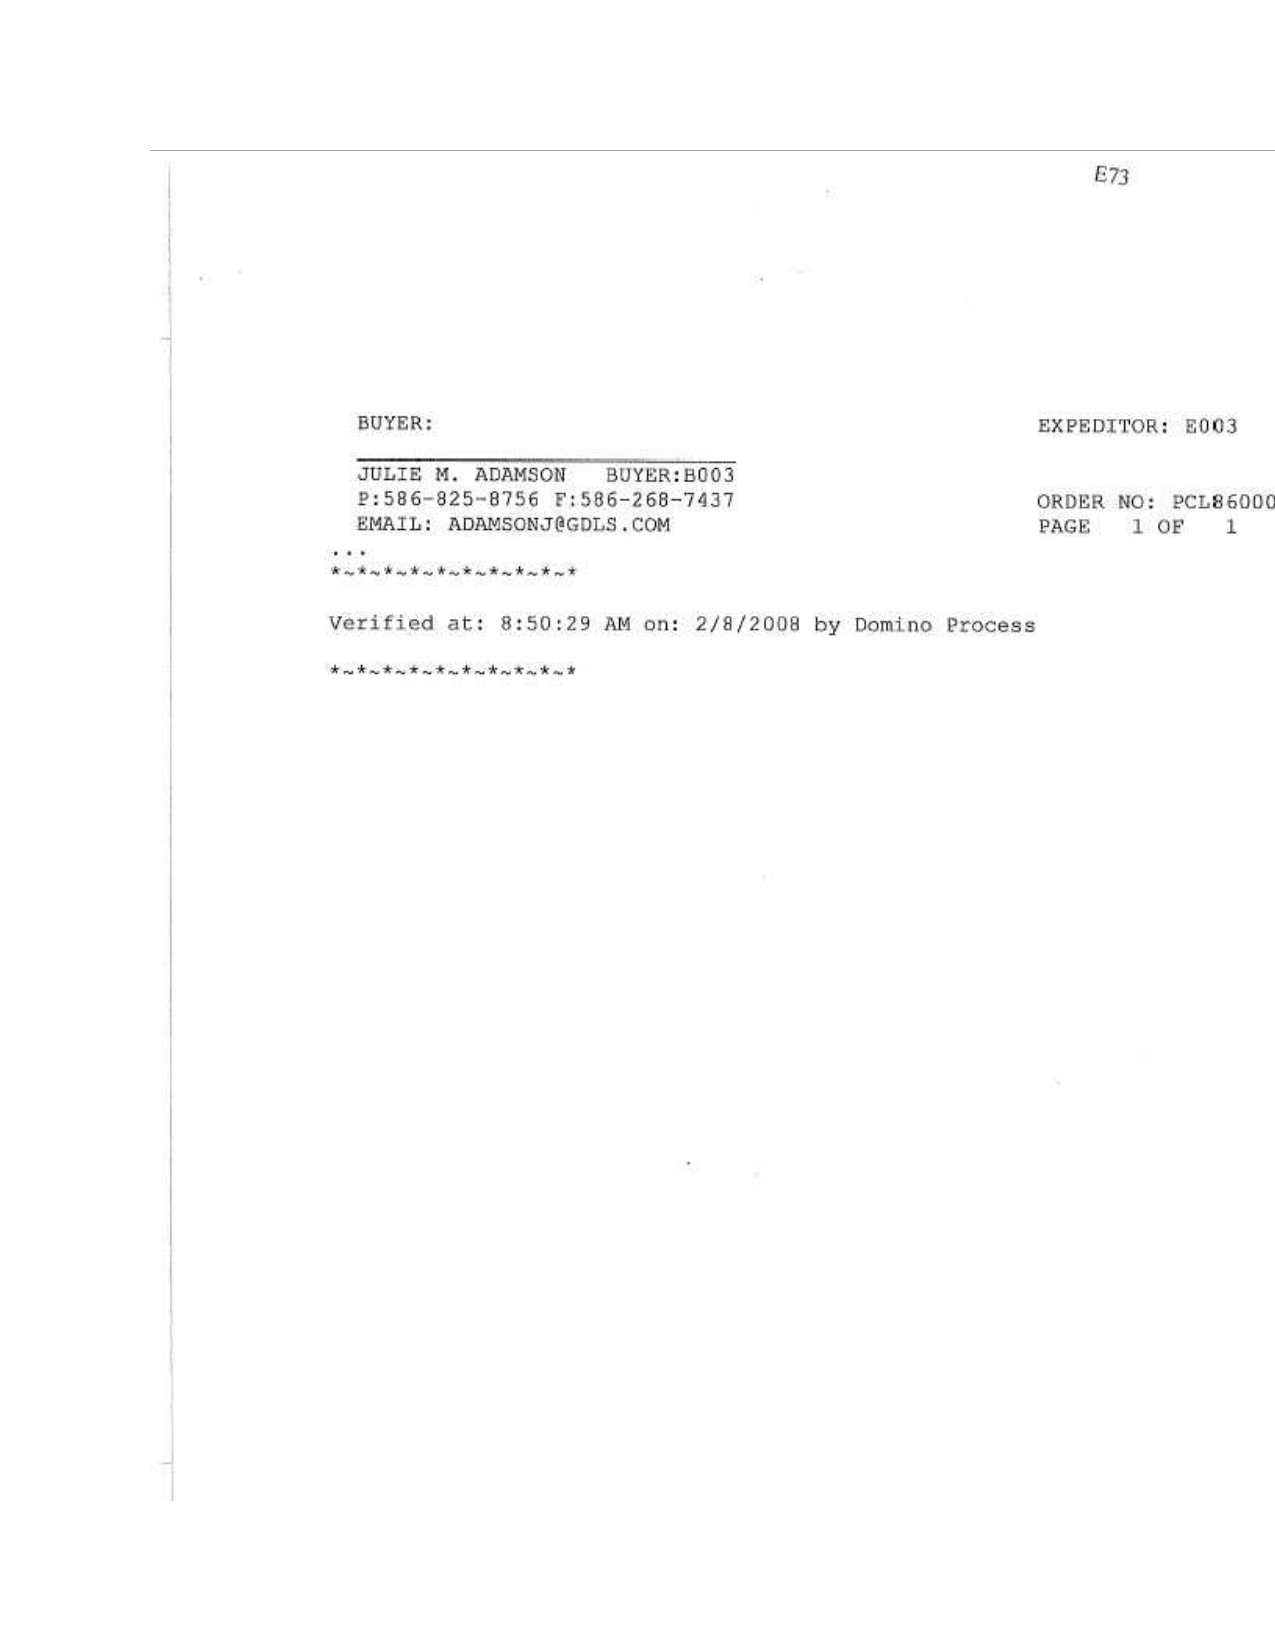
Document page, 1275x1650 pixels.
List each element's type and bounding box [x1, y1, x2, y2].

picture [150, 150, 1275, 1501]
